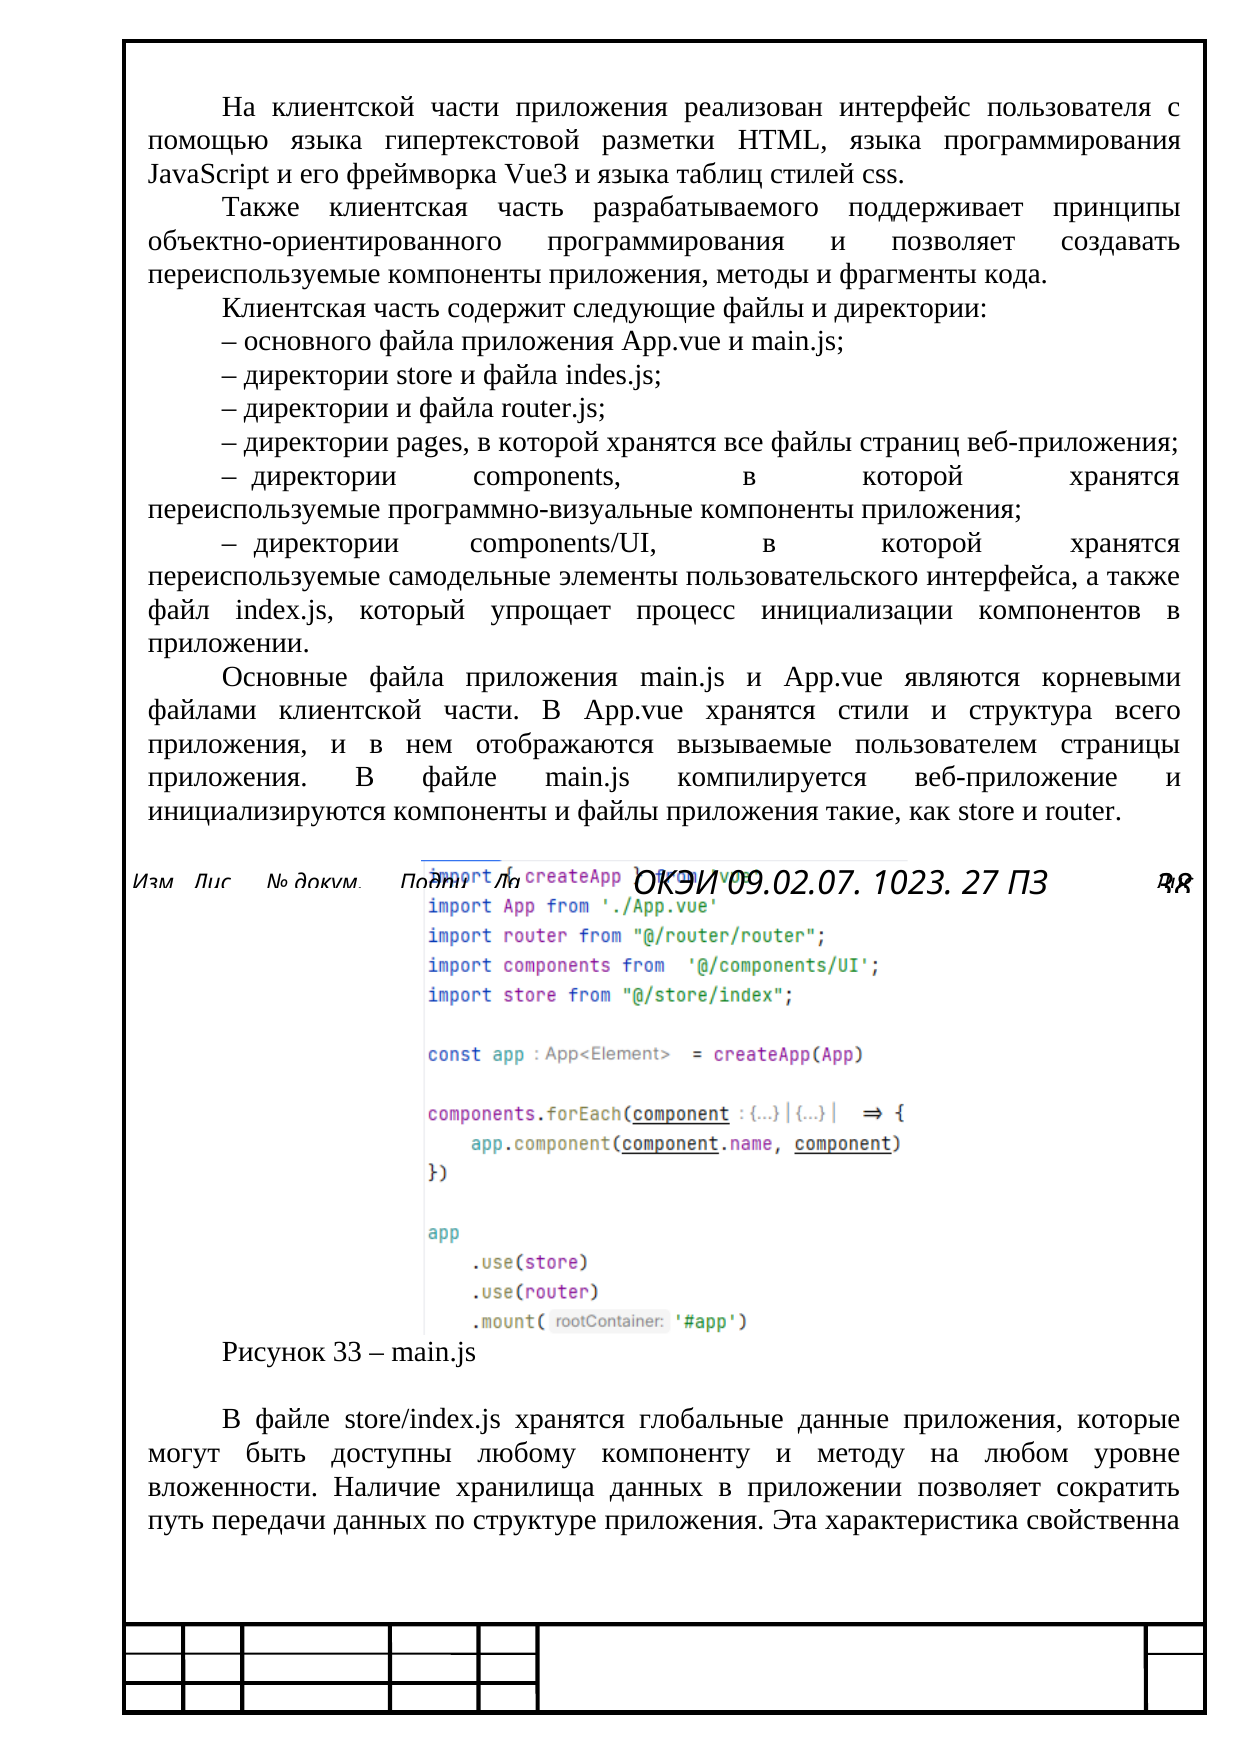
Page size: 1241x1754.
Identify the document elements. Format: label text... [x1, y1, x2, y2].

text На клиентской части приложения реализован интерфейс пользователя с помощью языка гипертекстовой разметки HTML, языка программирования JavaScript и его фреймворка Vue3 и языка таблиц стилей css. [148, 89, 1181, 189]
text – директории components, в которой хранятся переиспользуемые программно-визуальные компоненты приложения; [148, 458, 1181, 525]
text Рисунок 33 – main.js [148, 1334, 1181, 1368]
picture [421, 860, 908, 1335]
text Клиентская часть содержит следующие файлы и директории: [148, 290, 1181, 323]
text – директории store и файла indes.js; [148, 357, 1181, 391]
text – основного файла приложения App.vue и main.js; [148, 323, 1181, 357]
text Также клиентская часть разрабатываемого поддерживает принципы объектно-ориентированного программирования и позволяет создавать переиспользуемые компоненты приложения, методы и фрагменты кода. [148, 189, 1181, 290]
text Основные файла приложения main.js и App.vue являются корневыми файлами клиентской части. В App.vue хранятся стили и структура всего приложения, и в нем отображаются вызываемые пользователем страницы приложения. В файле main.js компилируется веб-приложение и инициализируются компоненты и файлы приложения такие, как store и router. [148, 659, 1181, 827]
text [148, 1402, 1181, 1536]
text – директории и файла router.js; [148, 391, 1181, 424]
text – директории pages, в которой хранятся все файлы страниц веб-приложения; [148, 424, 1181, 458]
text – директории components/UI, в которой хранятся переиспользуемые самодельные элементы пользовательского интерфейса, а также файл index.js, который упрощает процесс инициализации компонентов в приложении. [148, 525, 1181, 659]
